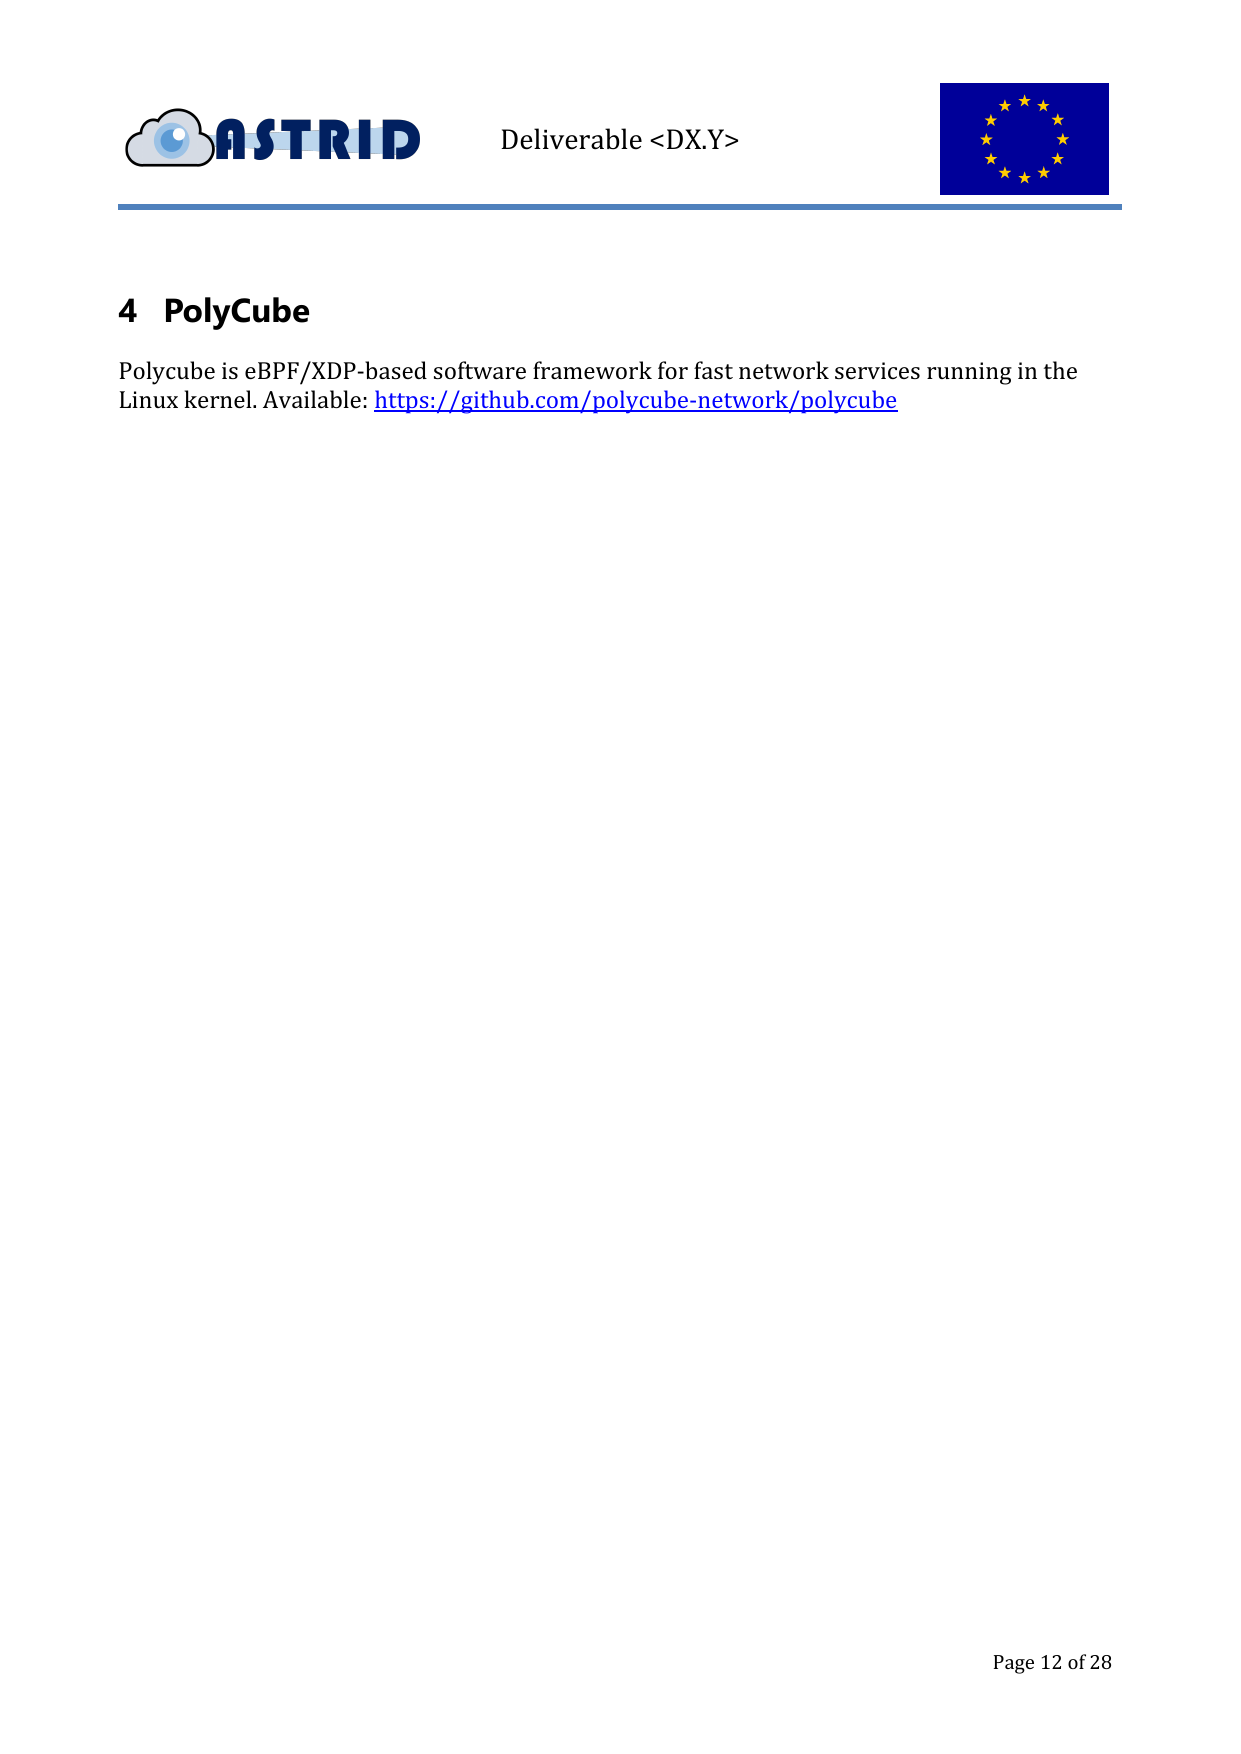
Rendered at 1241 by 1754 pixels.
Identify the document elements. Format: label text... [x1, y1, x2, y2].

text Polycube is eBPF/XDP-based software framework for fast network services running in the Linux kernel. Available: https://github.com/polycube-network/polycube [118, 356, 1122, 414]
picture [125, 106, 423, 171]
picture [940, 83, 1109, 195]
subtitle PolyCube [118, 286, 1122, 331]
